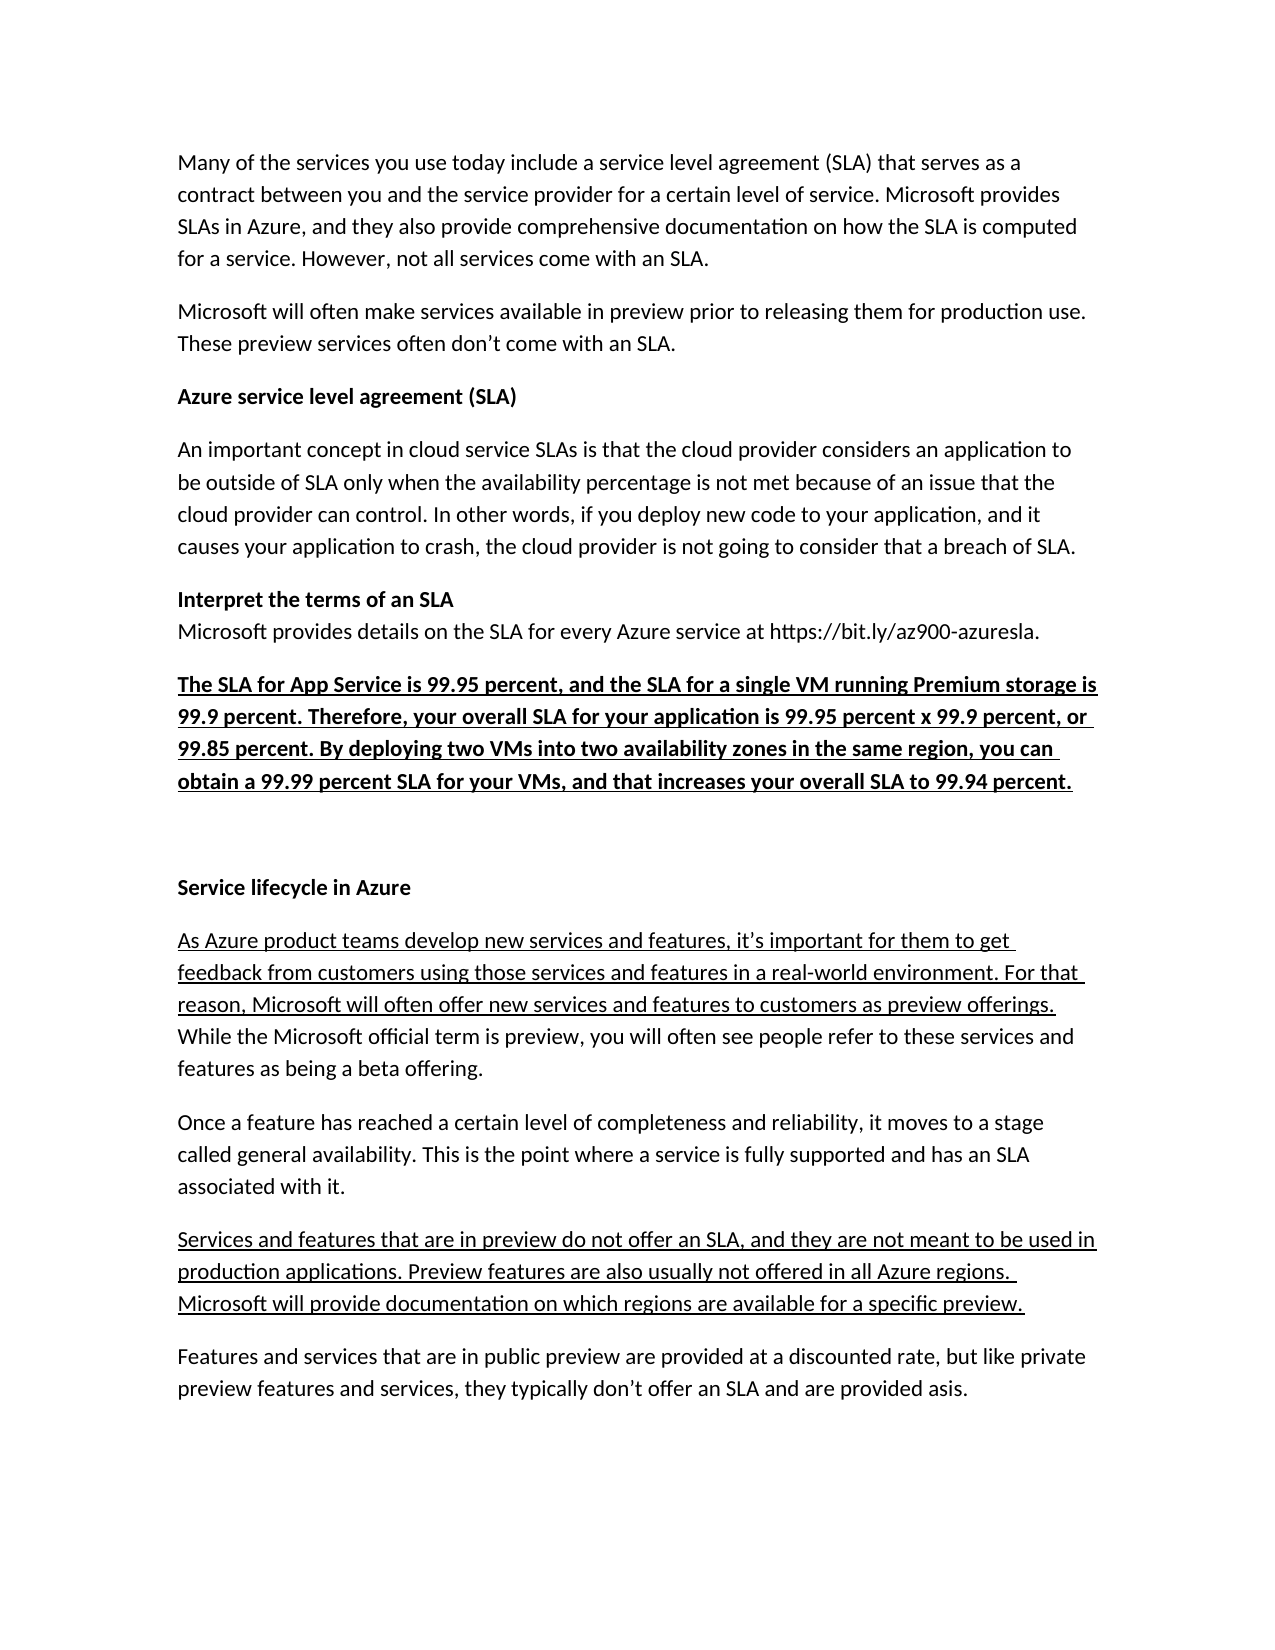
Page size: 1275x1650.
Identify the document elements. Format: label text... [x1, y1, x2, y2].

text Interpret the terms of an SLA Microsoft provides details on the SLA for every Azure service at https://bit.ly/az900-azuresla. [177, 585, 1098, 645]
text Once a feature has reached a certain level of completeness and reliability, it moves to a stage called general availability. This is the point where a service is fully supported and has an SLA associated with it. [177, 1108, 1098, 1200]
text Azure service level agreement (SLA) [177, 382, 1098, 410]
text Service lifecycle in Azure [177, 873, 1098, 901]
text As Azure product teams develop new services and features, it’s important for them to get feedback from customers using those services and features in a real-world environment. For that reason, Microsoft will often offer new services and features to customers as preview offerings. While the Microsoft official term is preview, you will often see people refer to these services and features as being a beta offering. [177, 926, 1098, 1083]
text Many of the services you use today include a service level agreement (SLA) that serves as a contract between you and the service provider for a certain level of service. Microsoft provides SLAs in Azure, and they also provide comprehensive documentation on how the SLA is computed for a service. However, not all services come with an SLA. [177, 148, 1098, 272]
text Microsoft will often make services available in preview prior to releasing them for production use. These preview services often don’t come with an SLA. [177, 297, 1098, 357]
text Services and features that are in preview do not offer an SLA, and they are not meant to be used in production applications. Preview features are also usually not offered in all Azure regions. Microsoft will provide documentation on which regions are available for a specific preview. [177, 1225, 1098, 1317]
text Features and services that are in public preview are provided at a discounted rate, but like private preview features and services, they typically don’t offer an SLA and are provided asis. [177, 1342, 1098, 1403]
text An important concept in cloud service SLAs is that the cloud provider considers an application to be outside of SLA only when the availability percentage is not met because of an issue that the cloud provider can control. In other words, if you deploy new code to your application, and it causes your application to crash, the cloud provider is not going to consider that a breach of SLA. [177, 435, 1098, 560]
text The SLA for App Service is 99.95 percent, and the SLA for a single VM running Premium storage is 99.9 percent. Therefore, your overall SLA for your application is 99.95 percent x 99.9 percent, or 99.85 percent. By deploying two VMs into two availability zones in the same region, you can obtain a 99.99 percent SLA for your VMs, and that increases your overall SLA to 99.94 percent. [177, 695, 1098, 795]
